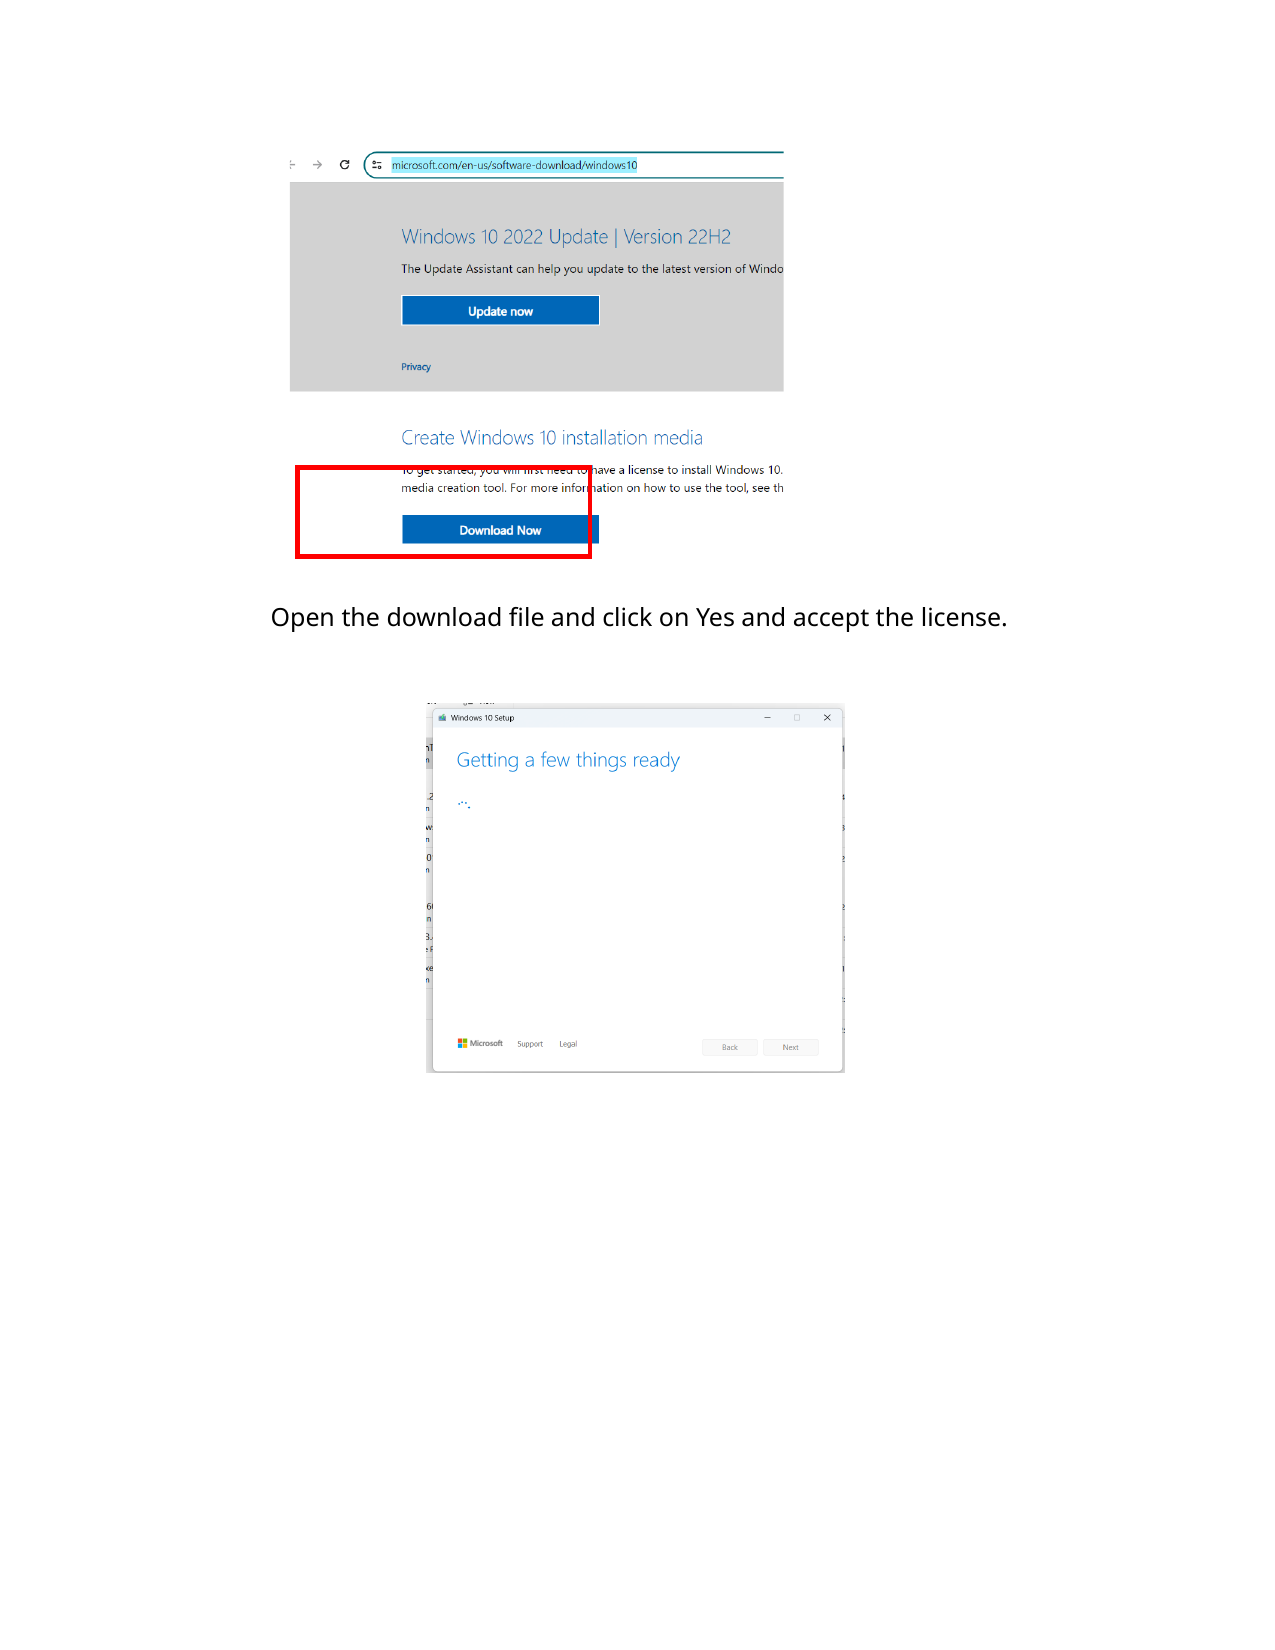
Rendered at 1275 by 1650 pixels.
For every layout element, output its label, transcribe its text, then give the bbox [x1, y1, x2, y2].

picture [426, 703, 845, 1073]
picture [289, 150, 784, 560]
list Open the download file and click on Yes and accept the license. [225, 599, 1125, 634]
